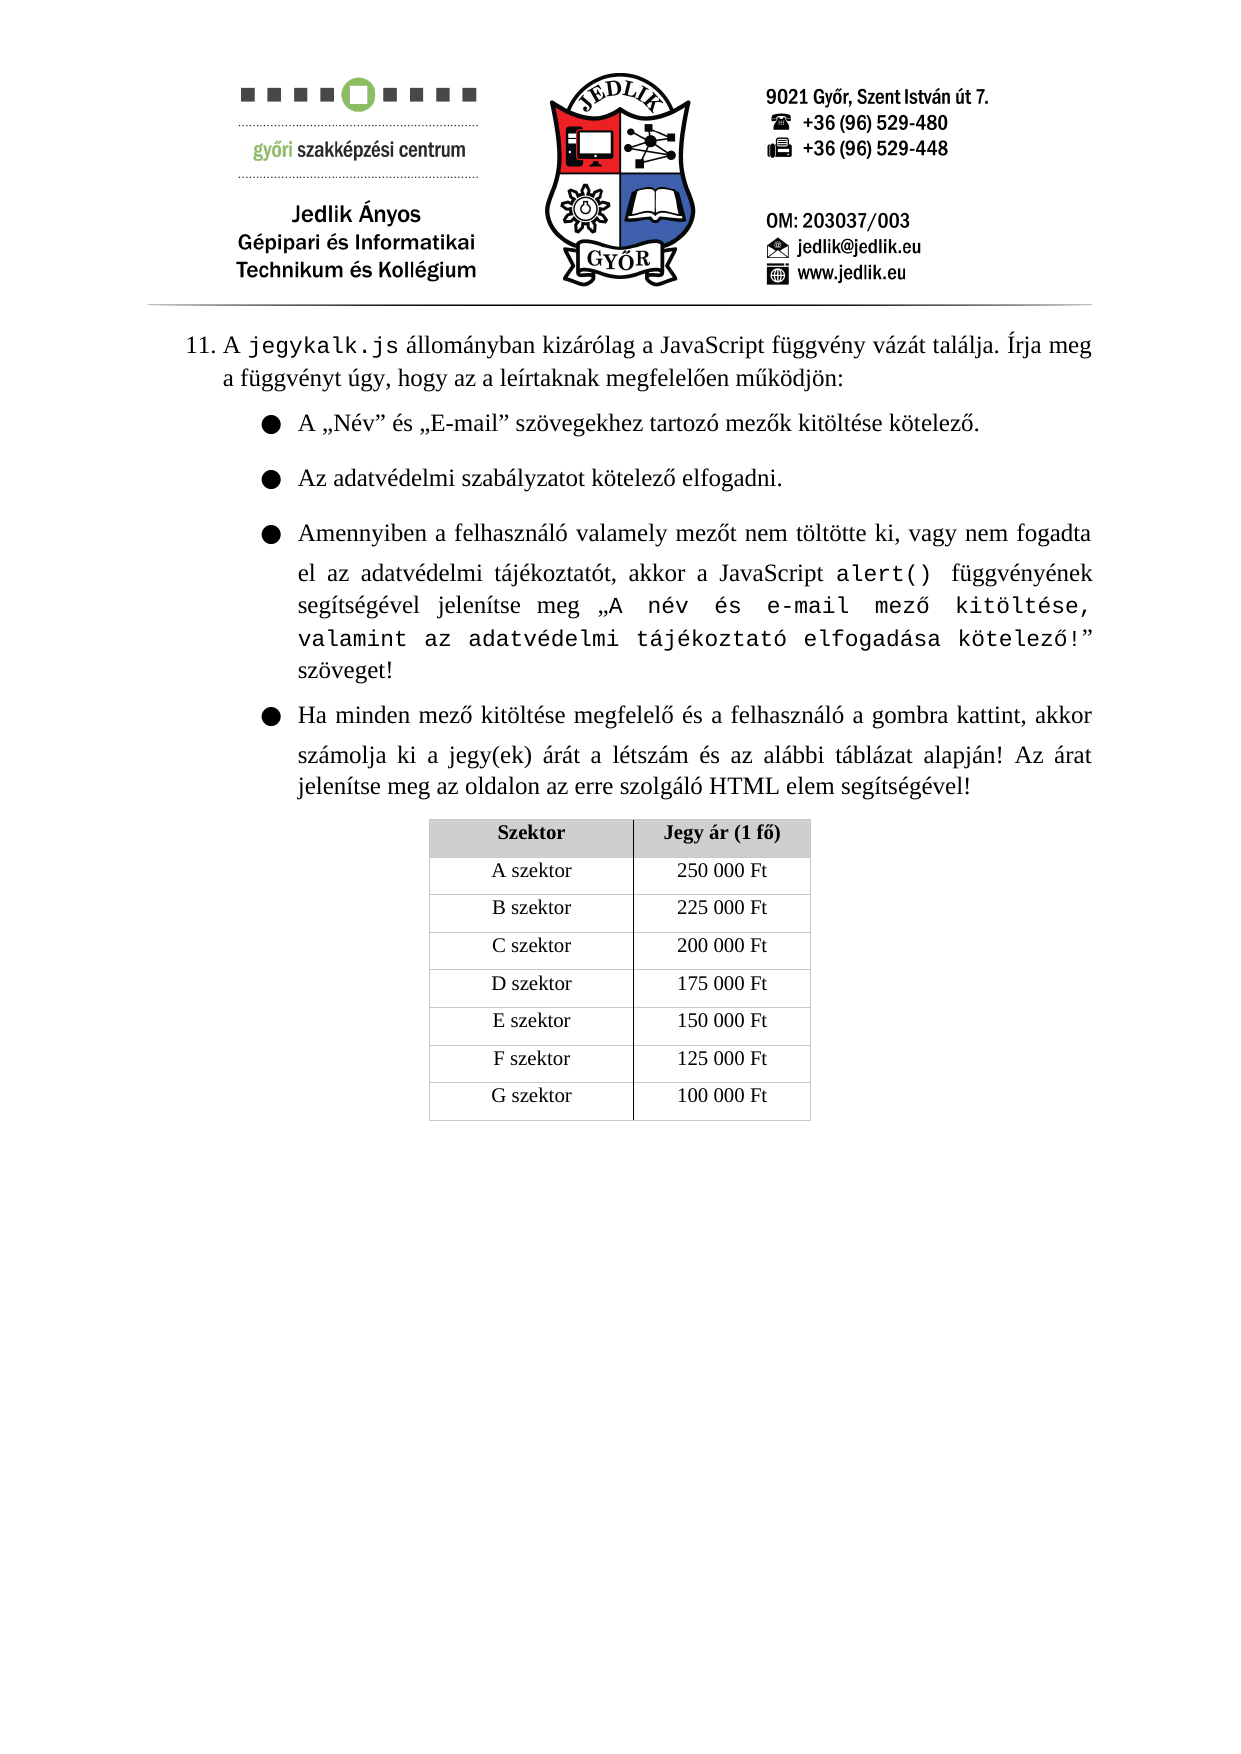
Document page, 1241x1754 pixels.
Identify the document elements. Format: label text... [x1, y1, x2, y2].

list A „Név” és „E-mail” szövegekhez tartozó mezők kitöltése kötelező. [260, 394, 1093, 445]
table_cell 250 000 Ft [634, 858, 810, 894]
table_cell B szektor [430, 895, 633, 932]
table_cell E szektor [430, 1008, 633, 1044]
table_cell 225 000 Ft [634, 895, 810, 932]
table_cell 175 000 Ft [634, 970, 810, 1007]
list Az adatvédelmi szabályzatot kötelező elfogadni. [260, 449, 1093, 501]
table_header Szektor [430, 820, 633, 857]
list A jegykalk.js állományban kizárólag a JavaScript függvény vázát találja. Írja meg a függvényt úgy, hogy az a leírtaknak megfelelően működjön: [185, 330, 1093, 392]
table_cell 125 000 Ft [634, 1046, 810, 1082]
table_cell A szektor [430, 858, 633, 894]
list Ha minden mező kitöltése megfelelő és a felhasználó a gombra kattint, akkor számolja ki a jegy(ek) árát a létszám és az alábbi táblázat alapján! Az árat jelenítse meg az oldalon az erre szolgáló HTML elem segítségével! [260, 687, 1093, 800]
table_header Jegy ár (1 fő) [634, 820, 810, 857]
table_cell C szektor [430, 933, 633, 969]
list Amennyiben a felhasználó valamely mezőt nem töltötte ki, vagy nem fogadta el az adatvédelmi tájékoztatót, akkor a JavaScript alert() függvényének segítségével jelenítse meg „A név és e-mail mező kitöltése, valamint az adatvédelmi tájékoztató elfogadása kötelező!” szöveget! [260, 504, 1093, 684]
table_cell G szektor [430, 1083, 633, 1120]
table_cell 100 000 Ft [634, 1083, 810, 1120]
table_cell D szektor [430, 970, 633, 1007]
table_cell 200 000 Ft [634, 933, 810, 969]
picture [147, 73, 1093, 306]
table_cell F szektor [430, 1046, 633, 1082]
table_cell 150 000 Ft [634, 1008, 810, 1044]
